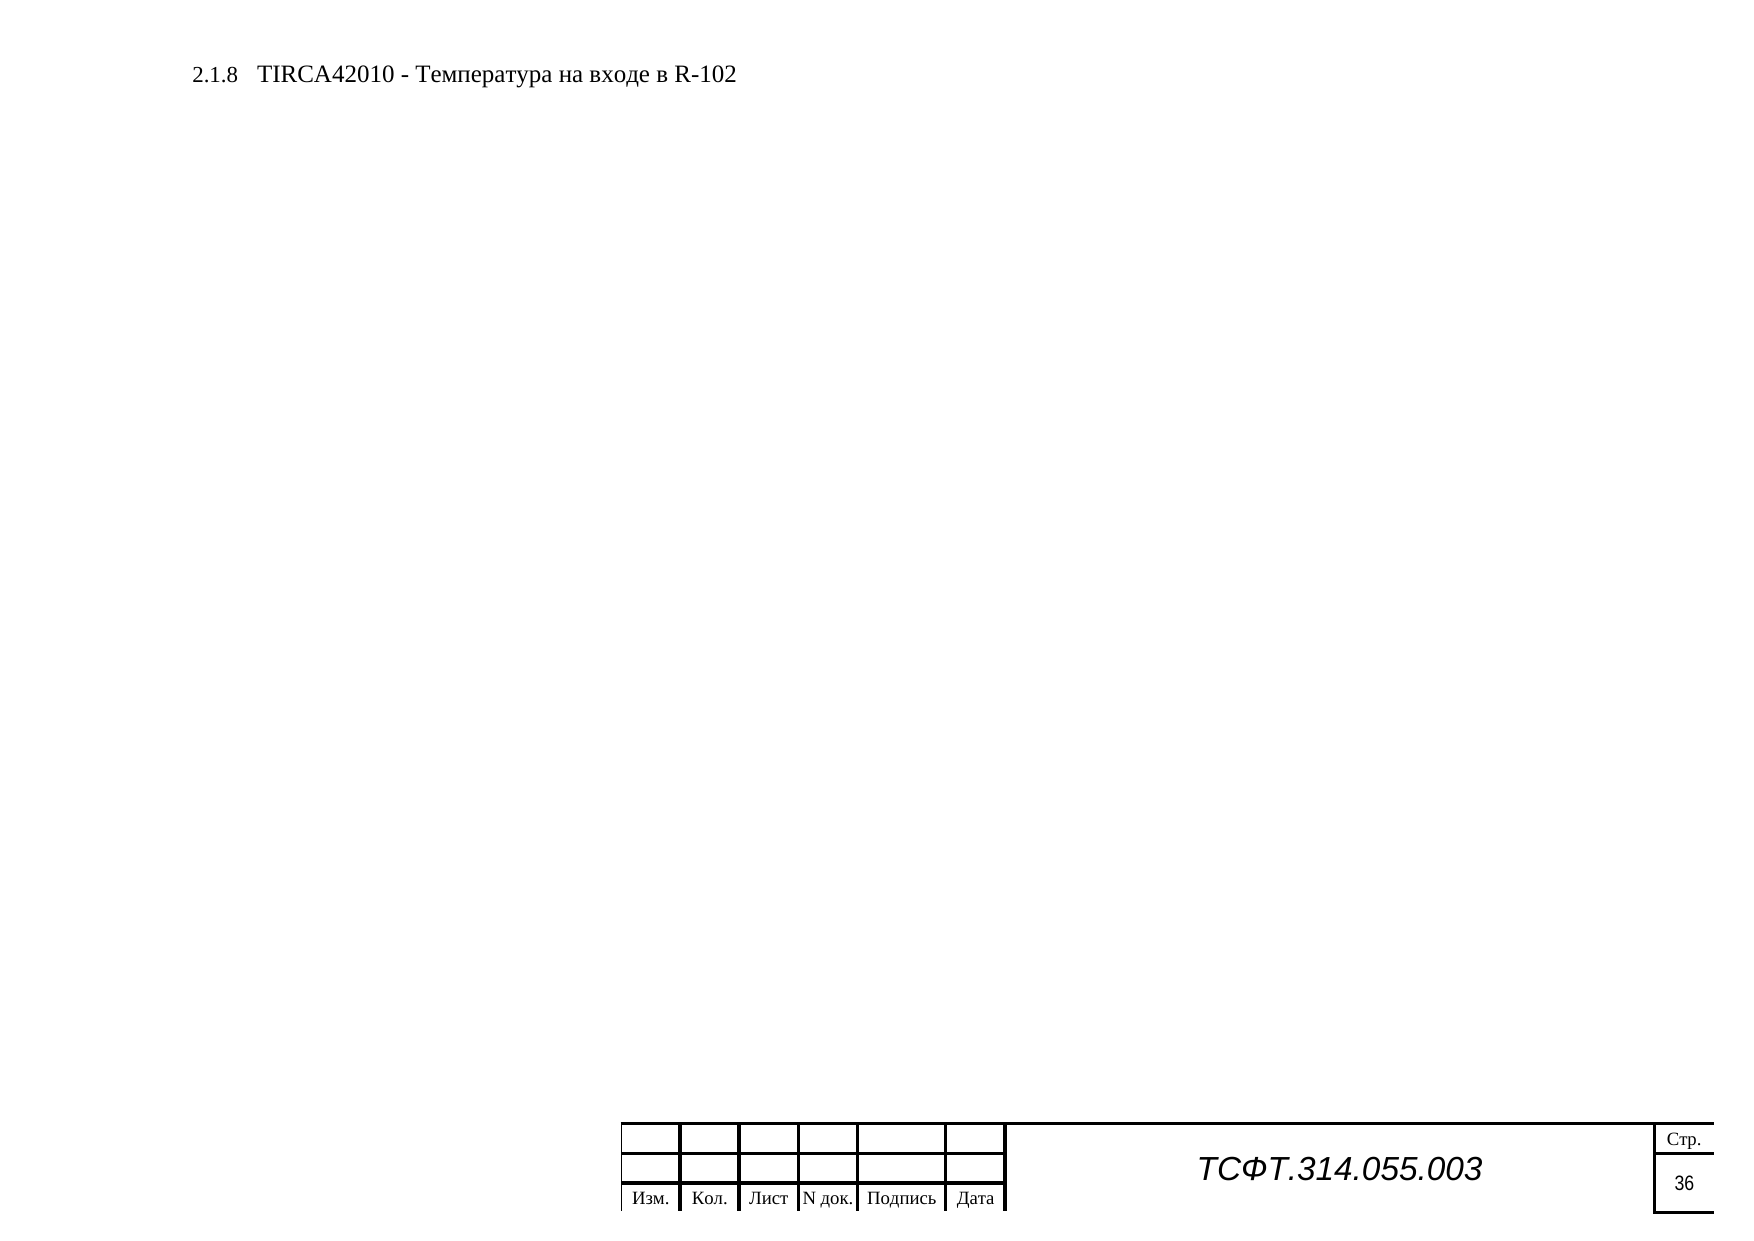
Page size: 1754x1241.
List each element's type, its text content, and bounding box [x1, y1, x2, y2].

text TIRCA42010 - Температура на входе в R-102 [192, 59, 1576, 88]
